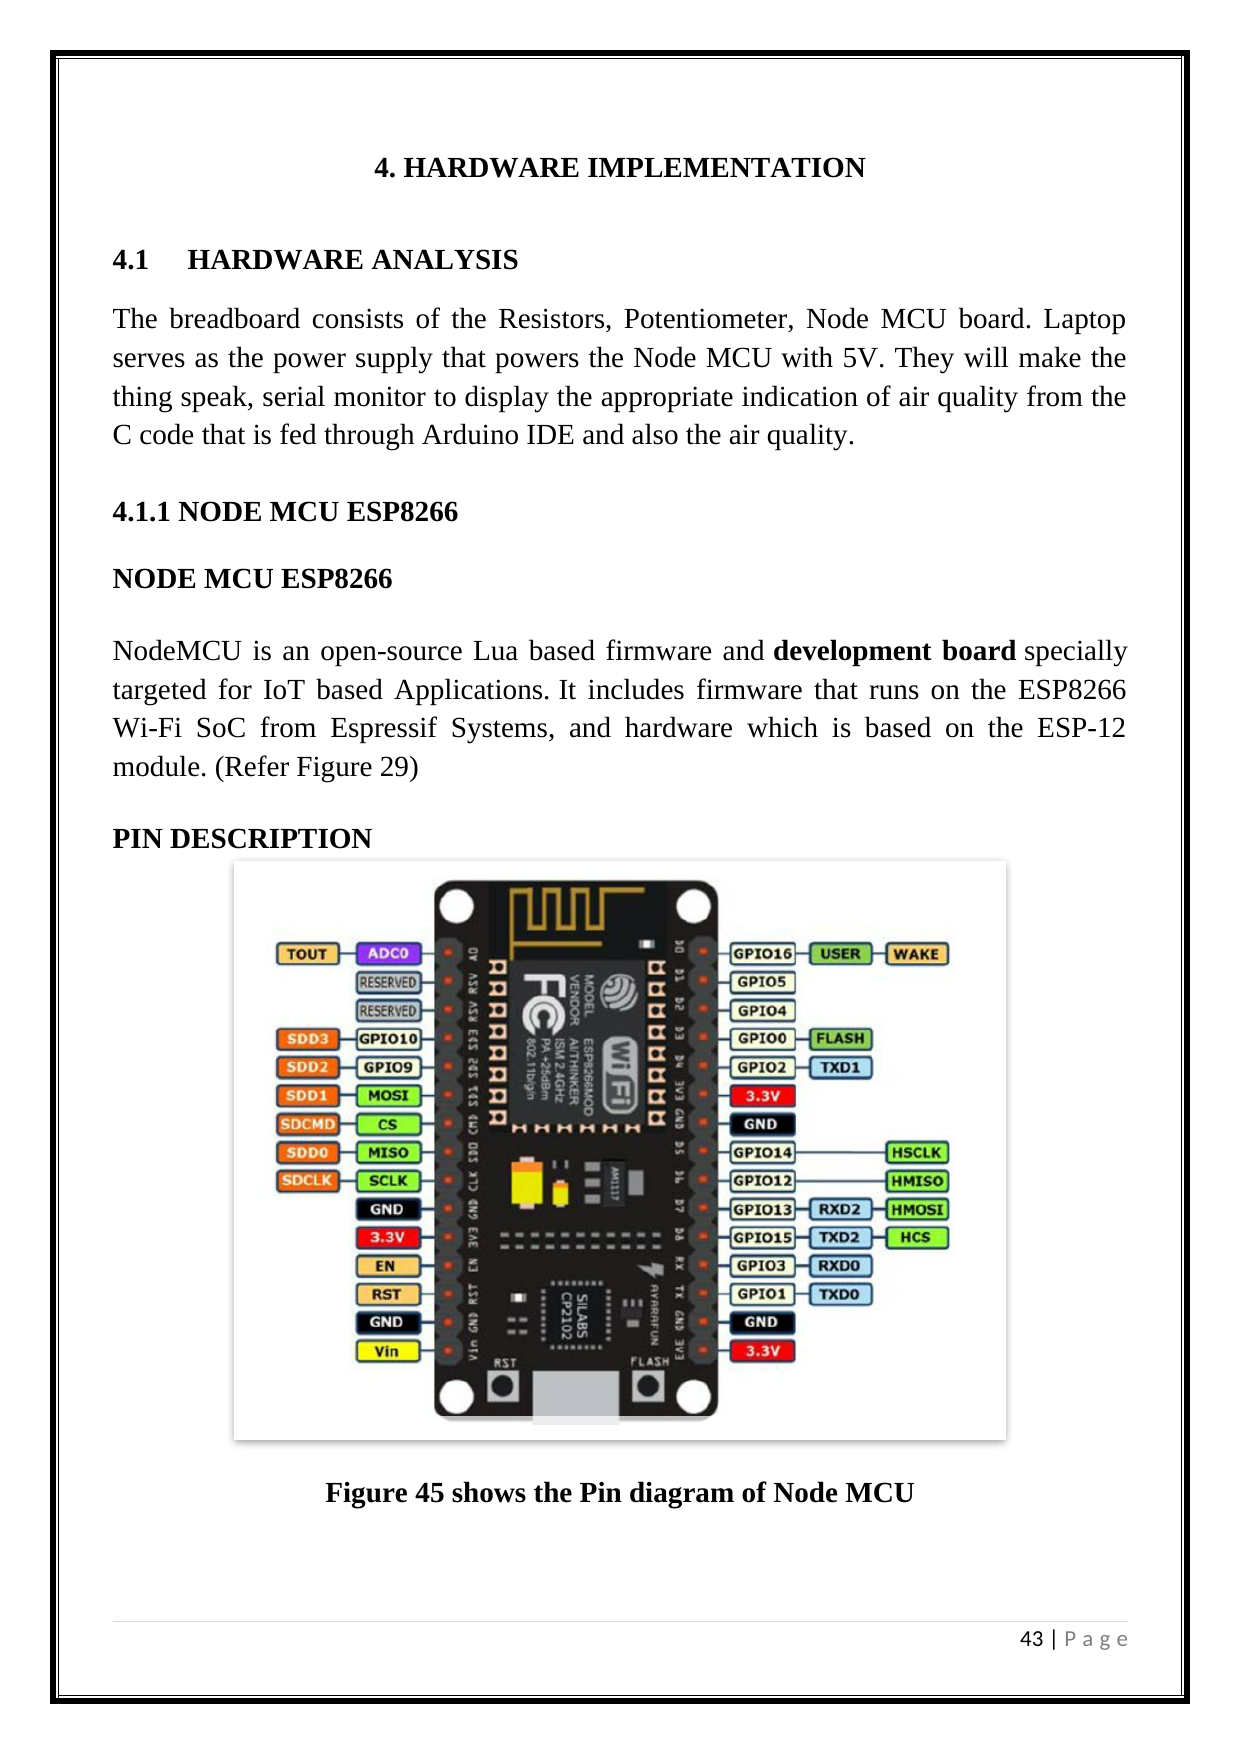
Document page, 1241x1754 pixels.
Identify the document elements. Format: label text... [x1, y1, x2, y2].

text PIN DESCRIPTION [112, 821, 1128, 855]
text 4. HARDWARE IMPLEMENTATION [112, 150, 1128, 183]
text NODE MCU ESP8266 [112, 561, 1128, 595]
text 4.1 HARDWARE ANALYSIS [112, 208, 1128, 276]
text Figure 45 shows the Pin diagram of Node MCU [112, 1475, 1128, 1509]
text The breadboard consists of the Resistors, Potentiometer, Node MCU board. Laptop serves as the power supply that powers the Node MCU with 5V. They will make the thing speak, serial monitor to display the appropriate indication of air quality from the C code that is fed through Arduino IDE and also the air quality. [112, 302, 1128, 451]
text NodeMCU is an open-source Lua based firmware and development board specially targeted for IoT based Applications. It includes firmware that runs on the ESP8266 Wi-Fi SoC from Espressif Systems, and hardware which is based on the ESP-12 module. (Refer Figure 29) [112, 633, 1128, 783]
picture [249, 875, 991, 1425]
text 4.1.1 NODE MCU ESP8266 [112, 494, 1128, 528]
